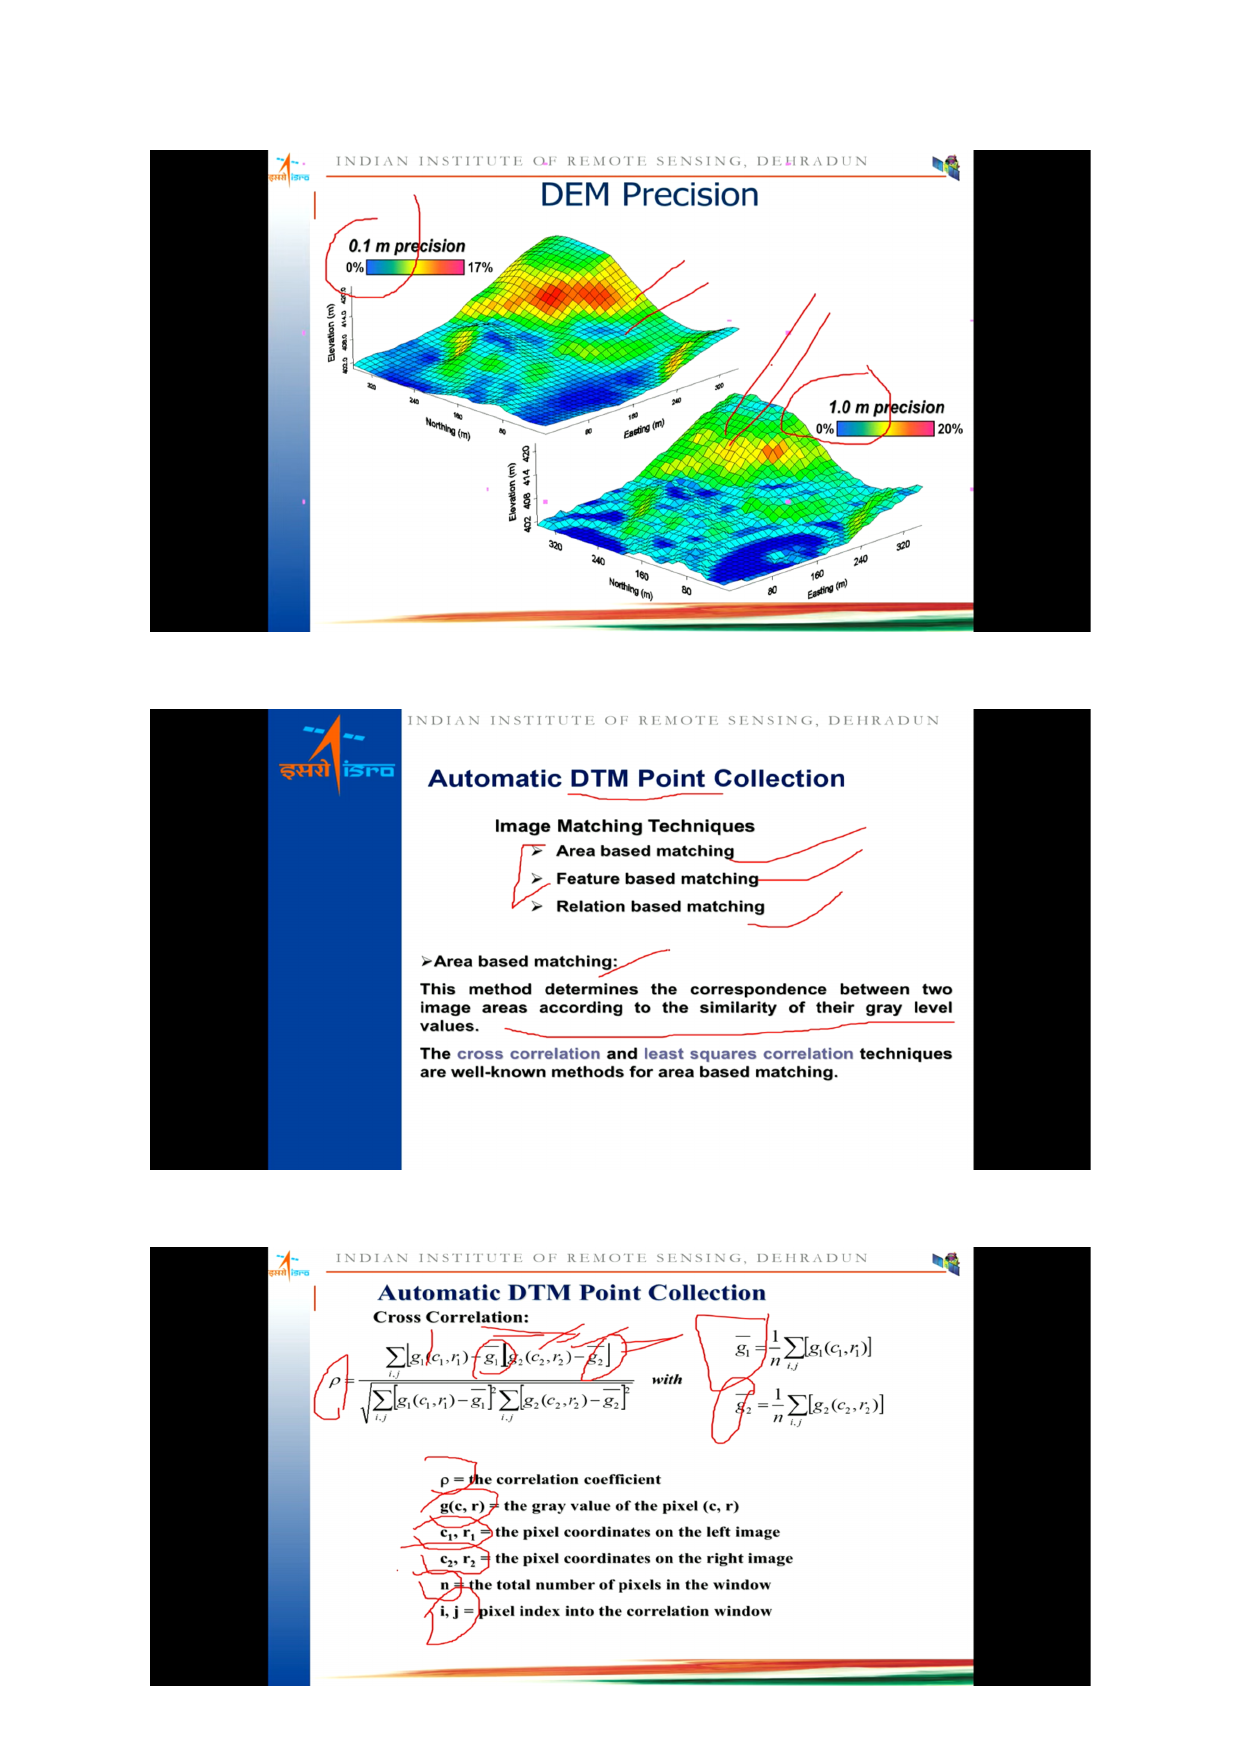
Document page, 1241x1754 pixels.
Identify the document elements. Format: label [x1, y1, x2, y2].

picture [150, 150, 1091, 632]
picture [150, 709, 1091, 1170]
picture [150, 1247, 1091, 1686]
